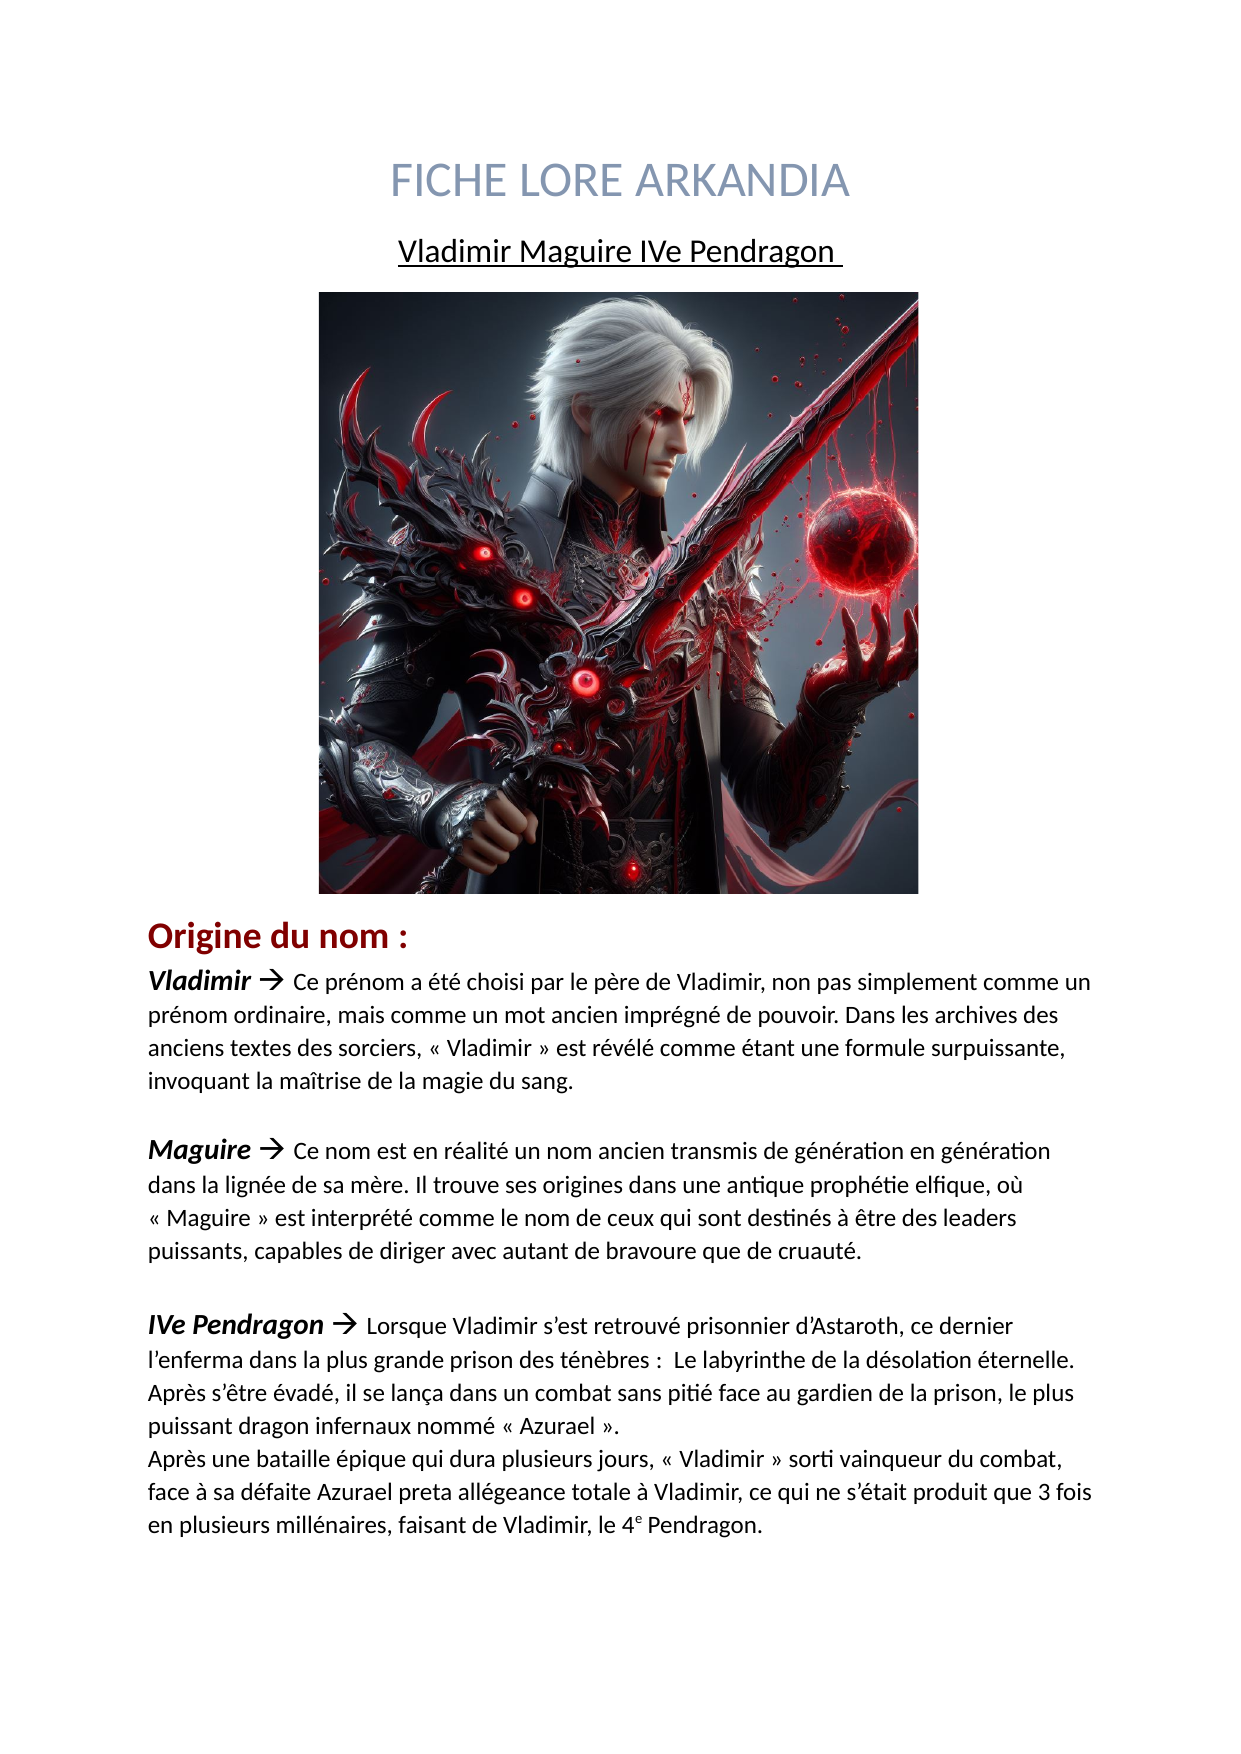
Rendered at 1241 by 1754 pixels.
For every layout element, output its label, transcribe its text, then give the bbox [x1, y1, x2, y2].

text FICHE LORE ARKANDIA [148, 148, 1093, 209]
text Maguire Ce nom est en réalité un nom ancien transmis de génération en génération dans la lignée de sa mère. Il trouve ses origines dans une antique prophétie elfique, où « Maguire » est interprété comme le nom de ceux qui sont destinés à être des leaders puissants, capables de diriger avec autant de bravoure que de cruauté. [148, 1131, 1093, 1266]
text Vladimir Ce prénom a été choisi par le père de Vladimir, non pas simplement comme un prénom ordinaire, mais comme un mot ancien imprégné de pouvoir. Dans les archives des anciens textes des sorciers, « Vladimir » est révélé comme étant une formule surpuissante, invoquant la maîtrise de la magie du sang. [148, 962, 1093, 1096]
picture [318, 292, 918, 892]
text IVe Pendragon Lorsque Vladimir s’est retrouvé prisonnier d’Astaroth, ce dernier l’enferma dans la plus grande prison des ténèbres : Le labyrinthe de la désolation éternelle. Après s’être évadé, il se lança dans un combat sans pitié face au gardien de la prison, le plus puissant dragon infernaux nommé « Azurael ». [148, 1306, 1093, 1441]
text Origine du nom : [148, 912, 1093, 958]
text Vladimir Maguire IVe Pendragon [148, 230, 1093, 271]
text Après une bataille épique qui dura plusieurs jours, « Vladimir » sorti vainqueur du combat, face à sa défaite Azurael preta allégeance totale à Vladimir, ce qui ne s’était produit que 3 fois en plusieurs millénaires, faisant de Vladimir, le 4e Pendragon. [148, 1443, 1093, 1539]
